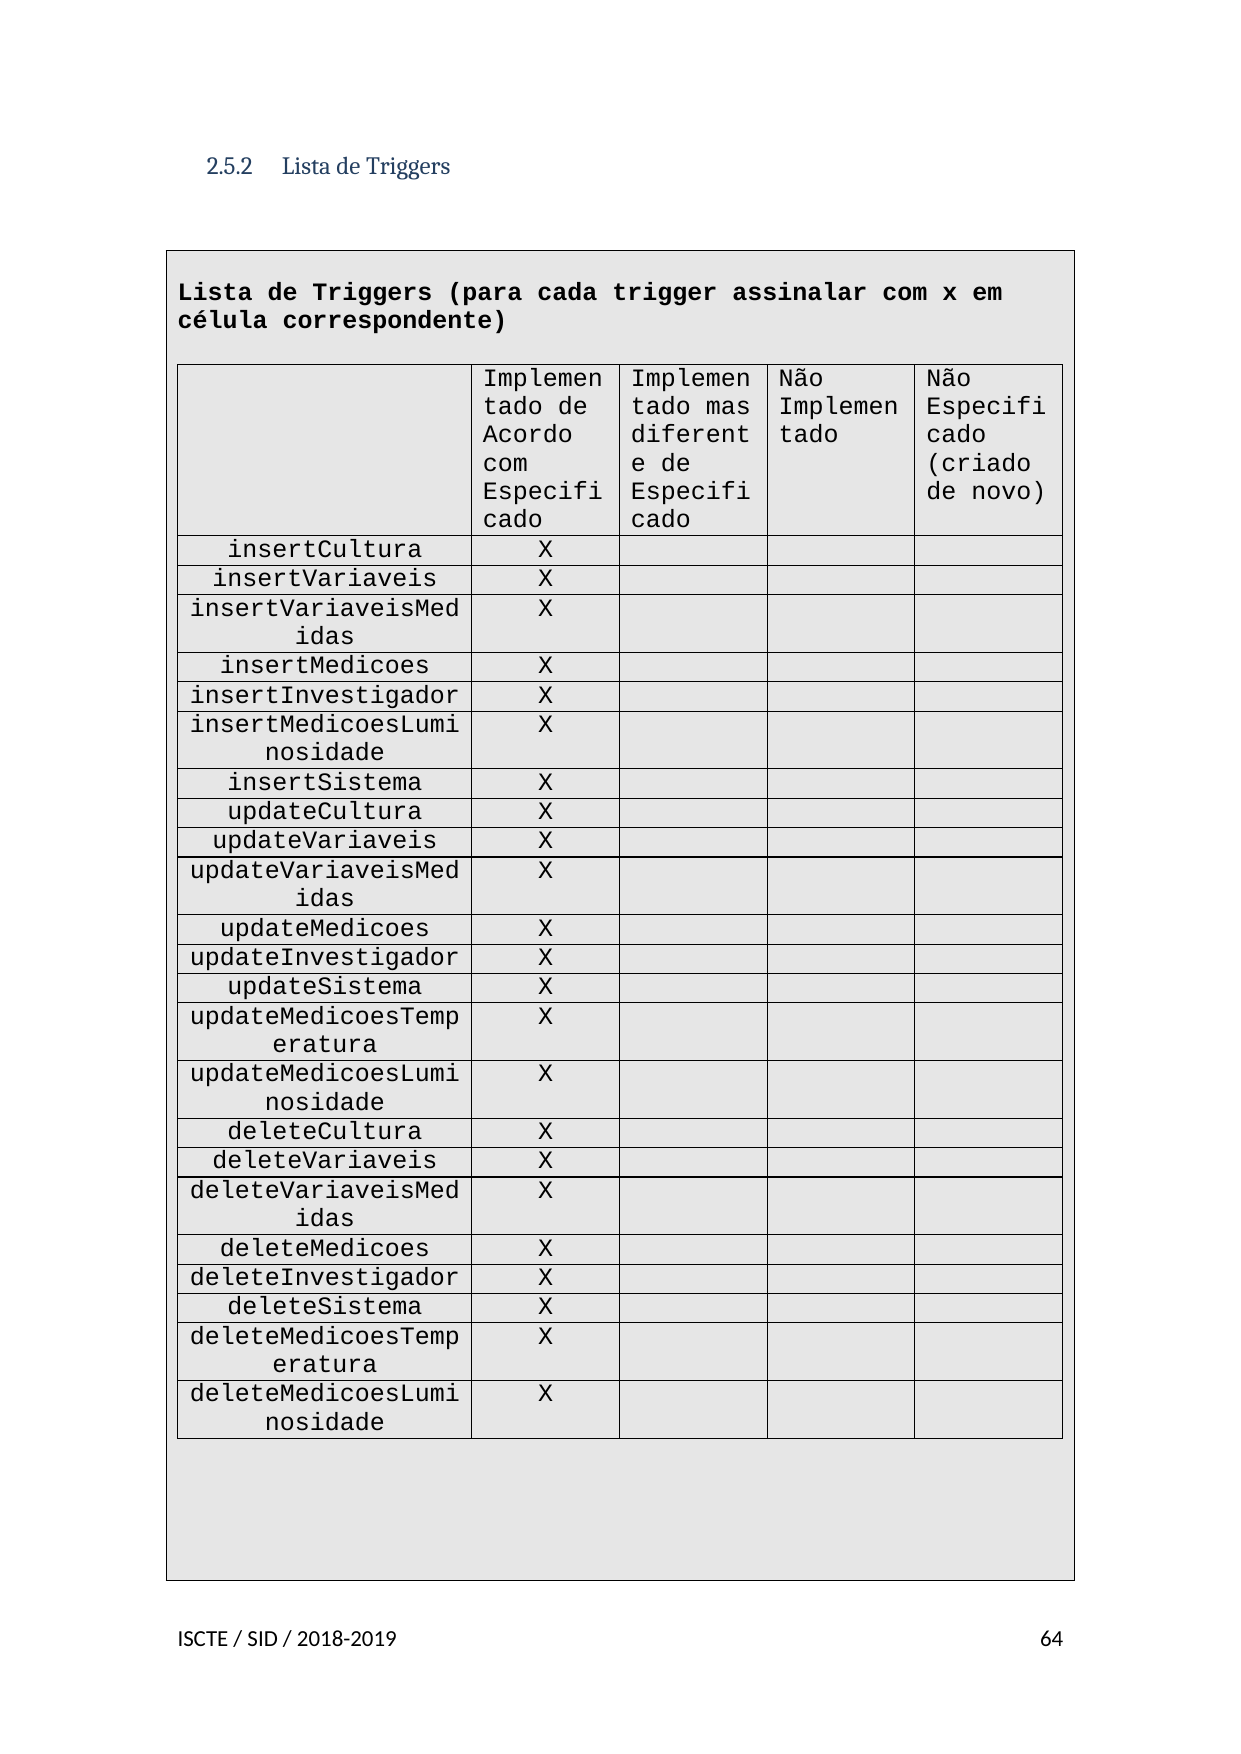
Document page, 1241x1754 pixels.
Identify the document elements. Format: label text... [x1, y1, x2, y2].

table_header Lista de Triggers (para cada trigger assinalar com x em célula correspondente) [167, 251, 1074, 1580]
subtitle Lista de Triggers [207, 152, 1063, 181]
